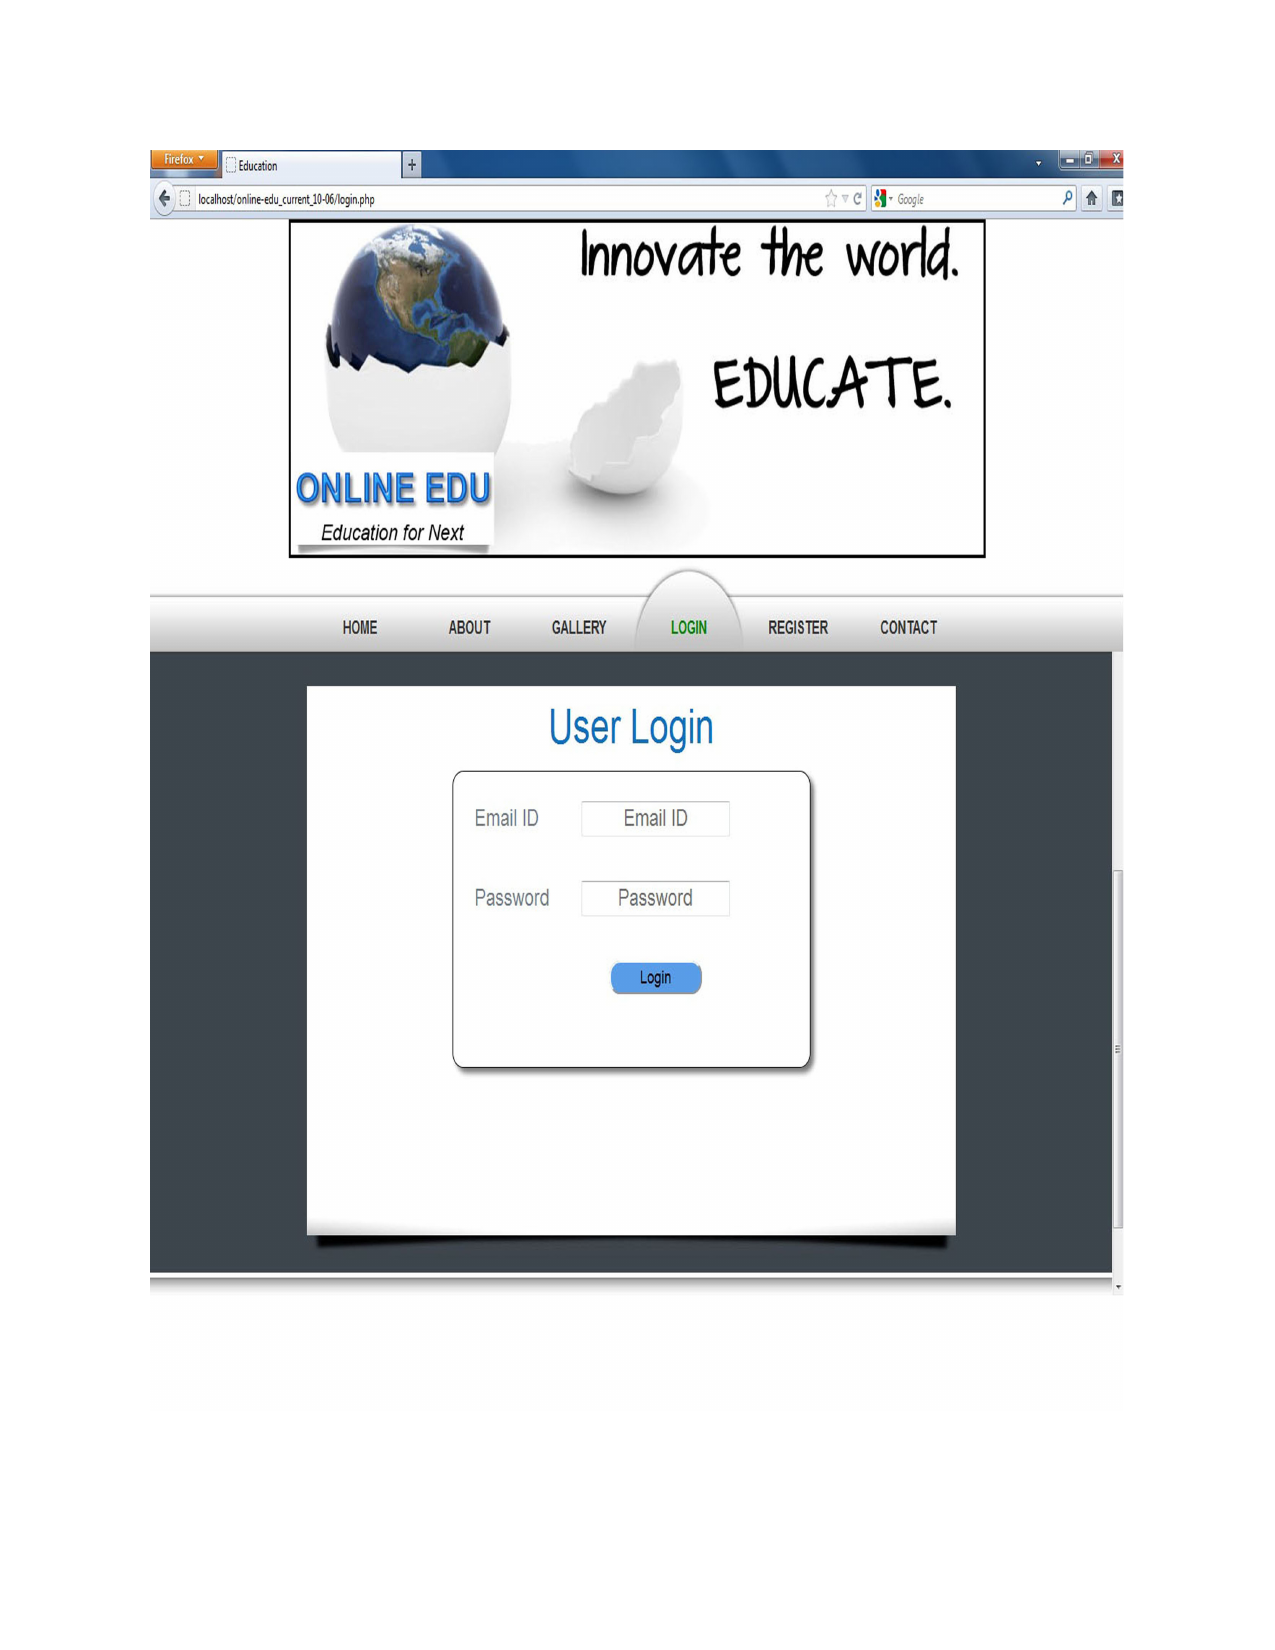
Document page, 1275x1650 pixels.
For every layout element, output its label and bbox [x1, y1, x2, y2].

picture [150, 150, 1124, 1411]
